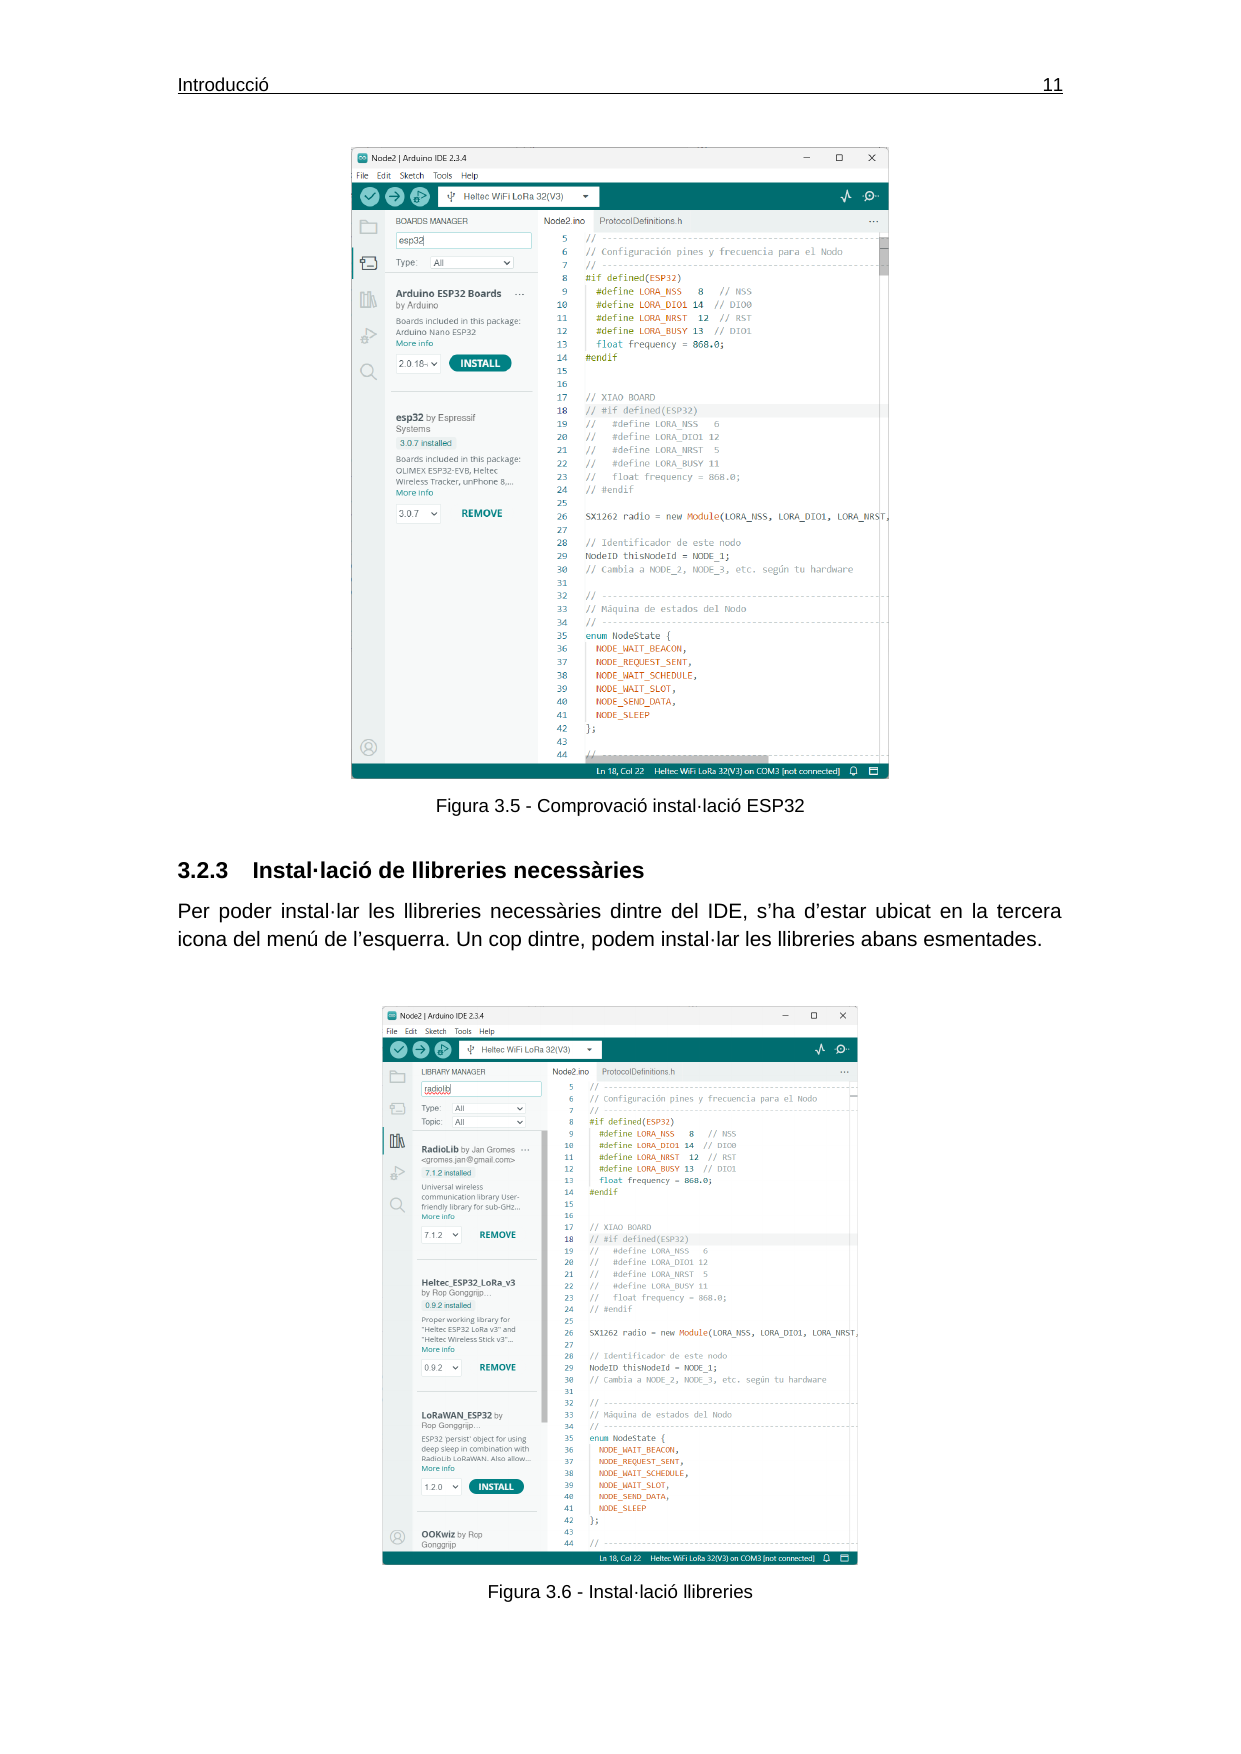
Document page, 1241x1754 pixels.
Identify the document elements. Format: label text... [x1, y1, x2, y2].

picture [382, 1006, 858, 1565]
text Per poder instal·lar les llibreries necessàries dintre del IDE, s’ha d’estar ubicat en la tercera icona del menú de l’esquerra. Un cop dintre, podem instal·lar les llibreries abans esmentades. [177, 899, 1063, 951]
subtitle Instal·lació de llibreries necessàries [177, 857, 1063, 883]
picture [351, 147, 889, 779]
